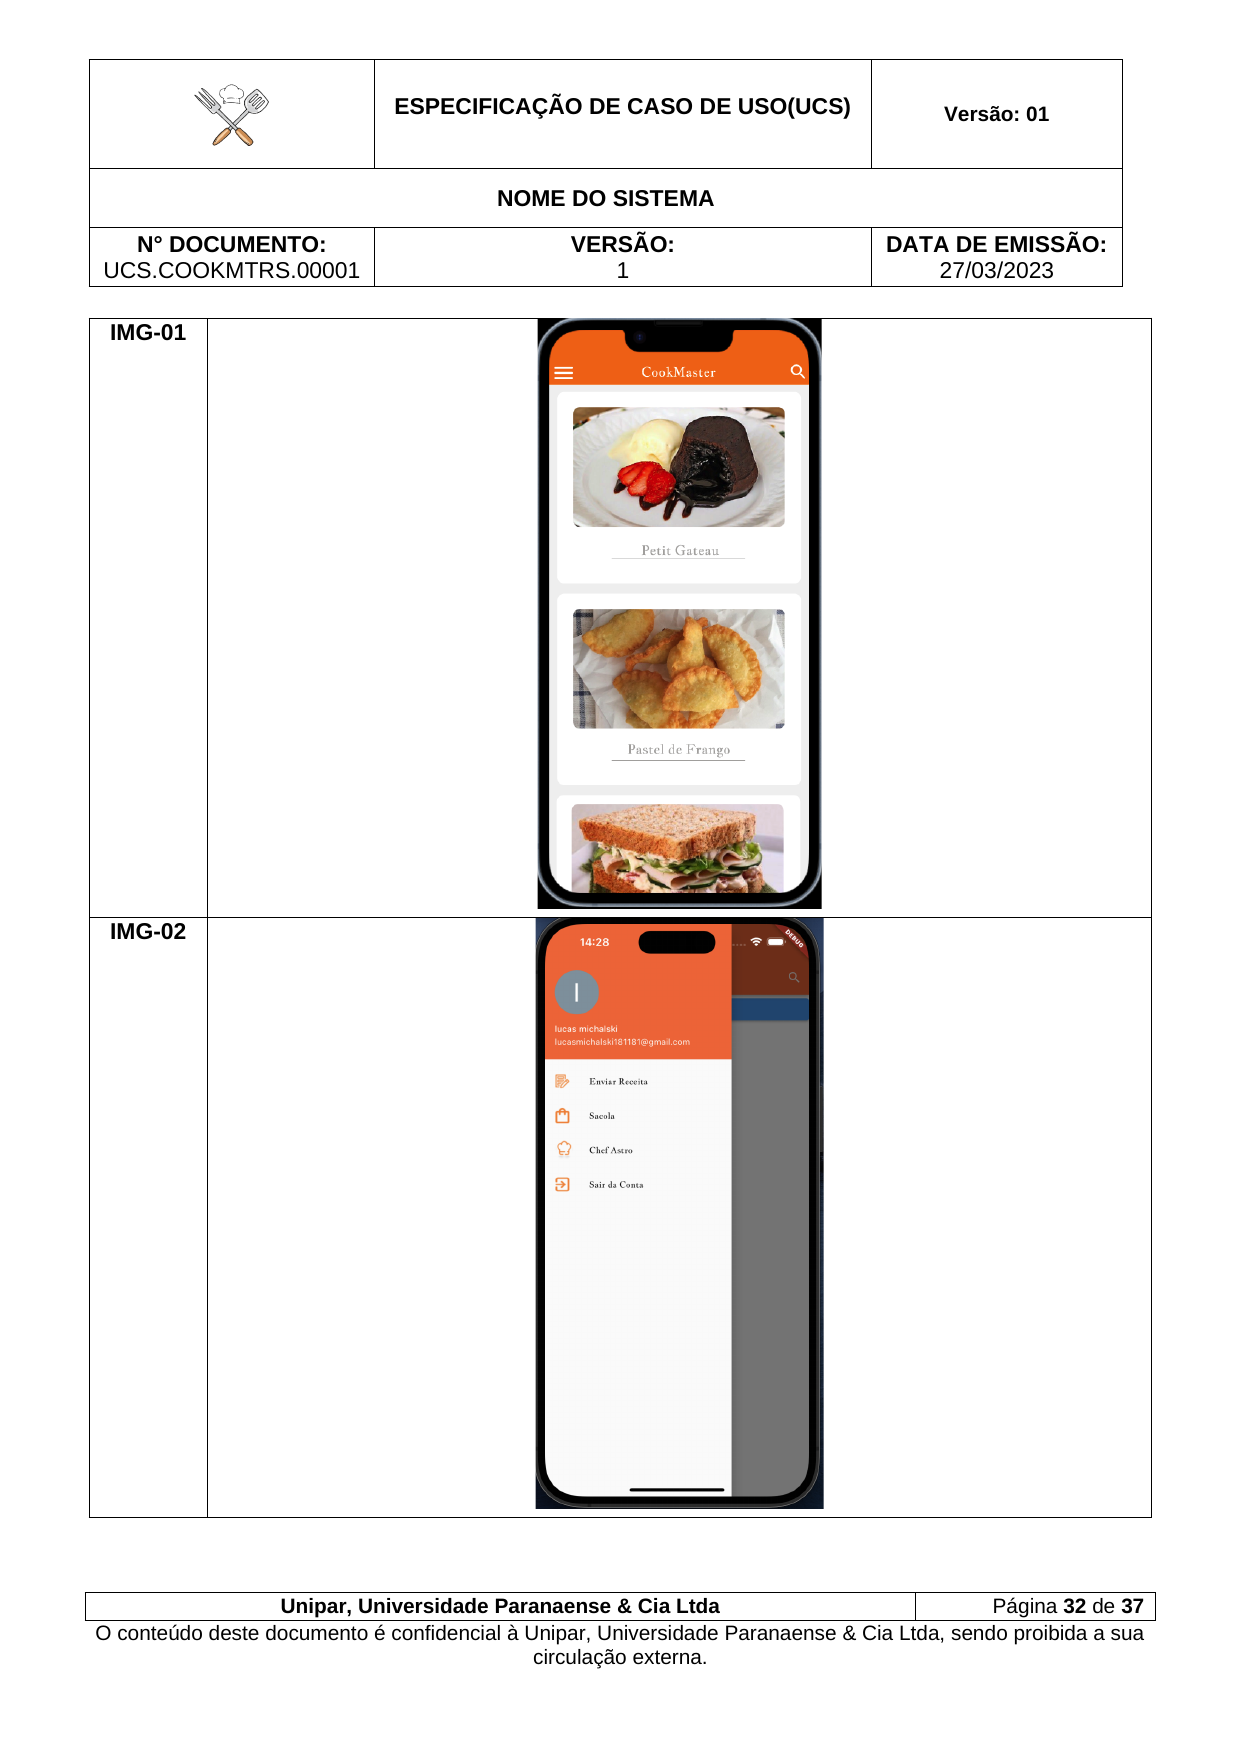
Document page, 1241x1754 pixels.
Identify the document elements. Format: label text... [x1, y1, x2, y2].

table_cell [208, 918, 1151, 1517]
table_cell IMG-02 [90, 918, 207, 1517]
table_cell IMG-01 [90, 319, 207, 917]
picture [537, 318, 822, 909]
picture [535, 918, 824, 1509]
table_cell [208, 319, 1151, 917]
picture [177, 60, 286, 168]
